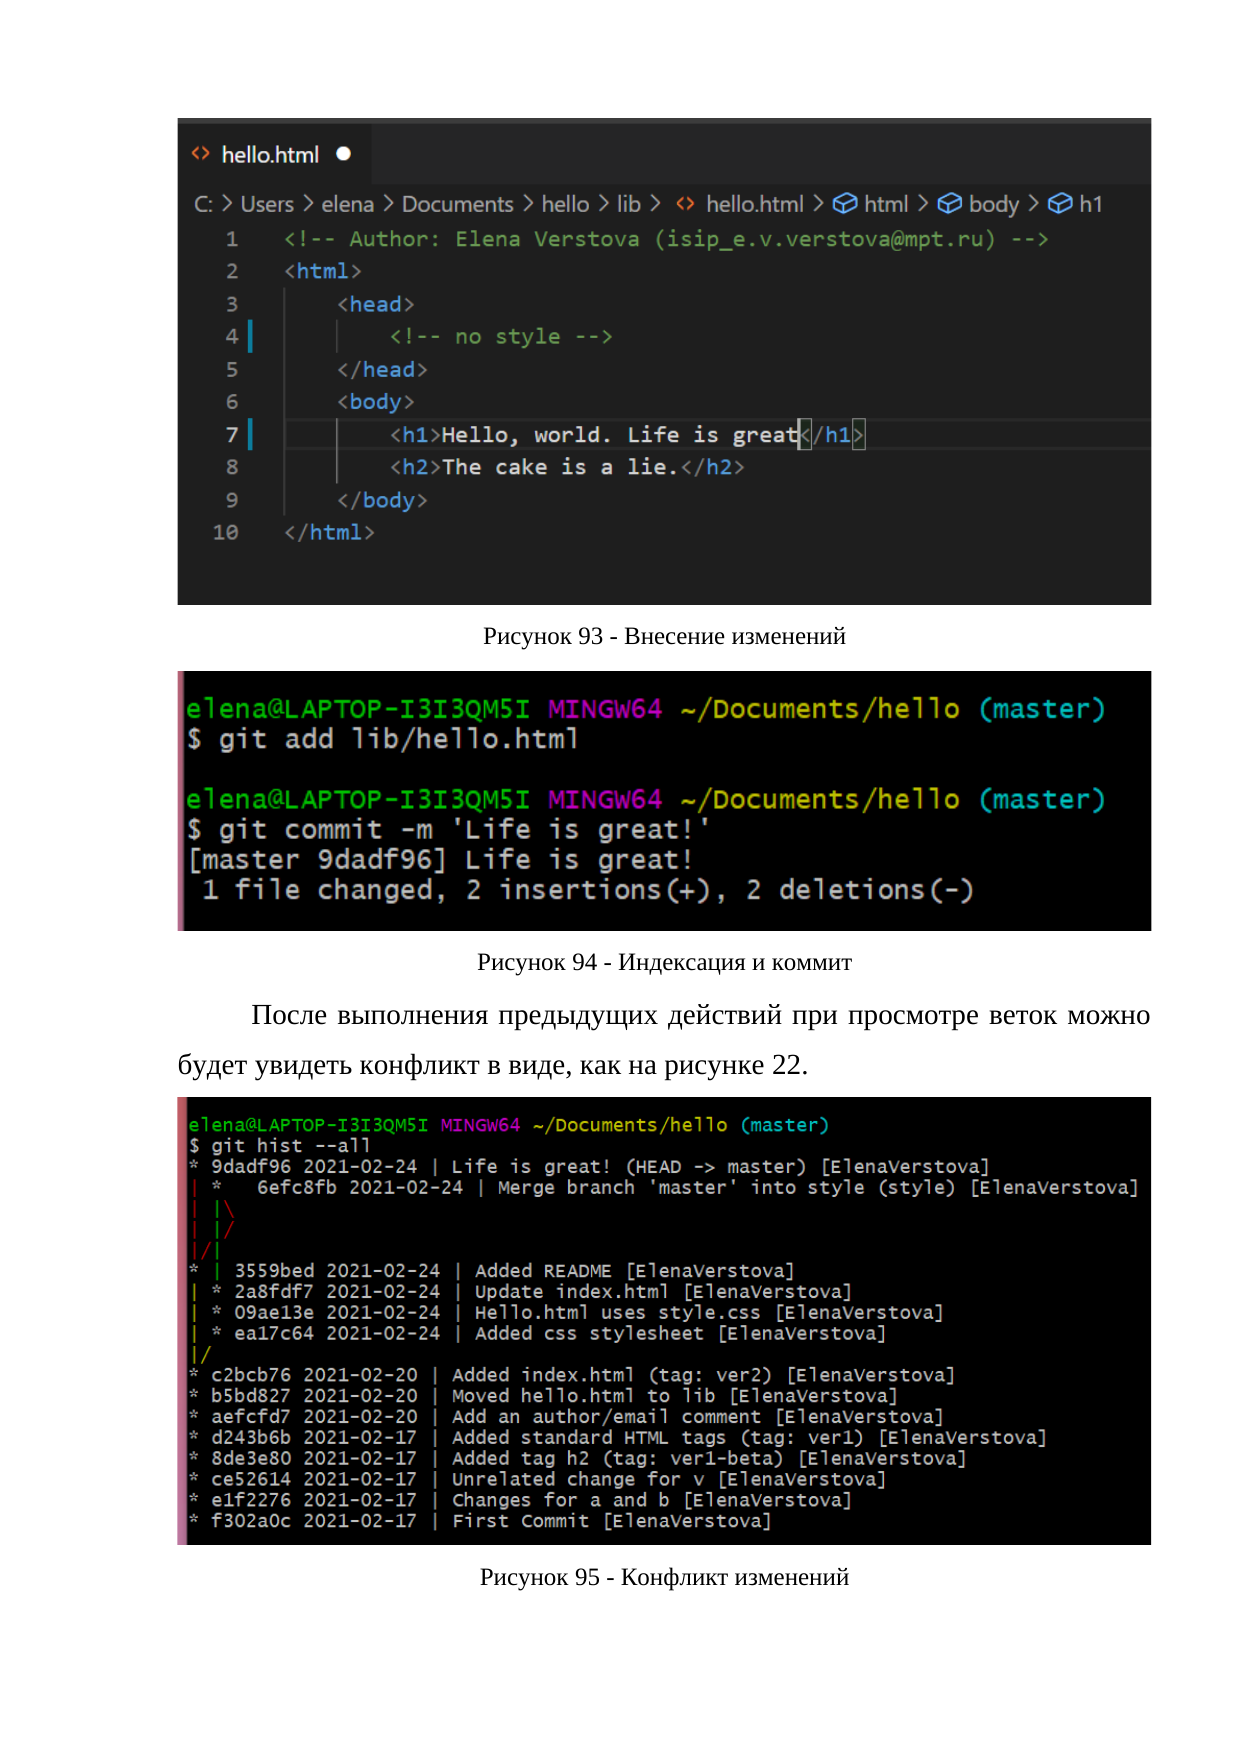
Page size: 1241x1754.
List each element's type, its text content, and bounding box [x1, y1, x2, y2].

text После выполнения предыдущих действий при просмотре веток можно будет увидеть конфликт в виде, как на рисунке 22. [177, 997, 1152, 1081]
picture [177, 118, 1152, 605]
picture [177, 1097, 1152, 1545]
picture [177, 671, 1152, 931]
